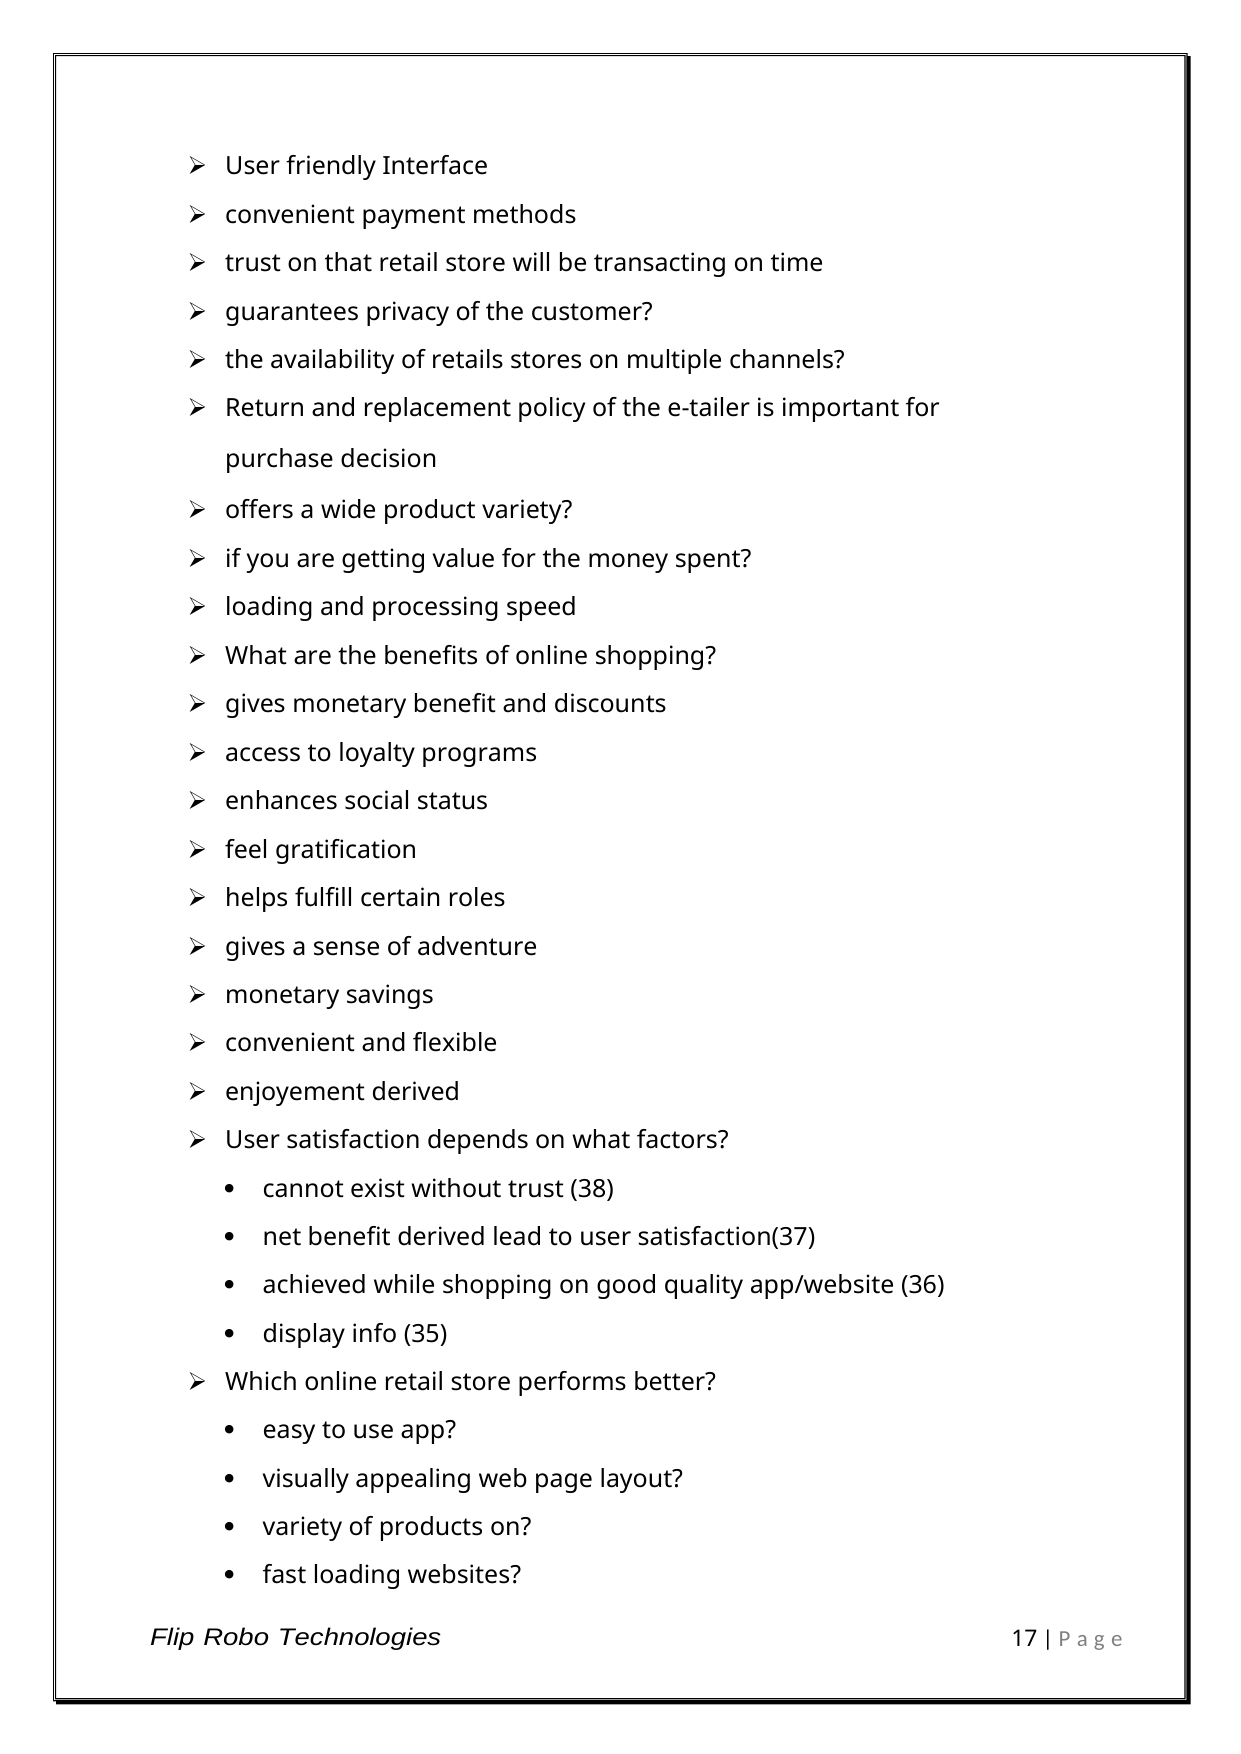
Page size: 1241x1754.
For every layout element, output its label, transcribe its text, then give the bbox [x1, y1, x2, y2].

list achieved while shopping on good quality app/website (36) [225, 1267, 1105, 1301]
list Which online retail store performs better? [187, 1363, 1105, 1397]
list visually appealing web page layout? [225, 1460, 1105, 1494]
list monetary savings [187, 977, 1105, 1011]
list helps fulfill certain roles [187, 880, 1105, 914]
list fast loading websites? [225, 1557, 1105, 1591]
list trust on that retail store will be transacting on time [187, 245, 1105, 279]
list Return and replacement policy of the e-tailer is important for purchase decision [187, 390, 999, 475]
list What are the benefits of online shopping? [187, 638, 1105, 672]
list offers a wide product variety? [187, 492, 1105, 526]
list feel gratification [187, 831, 1105, 865]
list gives a sense of adventure [187, 928, 1105, 962]
list User friendly Interface [187, 148, 1105, 182]
list easy to use app? [225, 1412, 1105, 1446]
list enjoyement derived [187, 1073, 1105, 1107]
list display info (35) [225, 1315, 1105, 1349]
list the availability of retails stores on multiple channels? [187, 342, 1105, 376]
list access to loyalty programs [187, 734, 1105, 768]
list net benefit derived lead to user satisfaction(37) [225, 1218, 1105, 1253]
list User satisfaction depends on what factors? [187, 1122, 1105, 1156]
list convenient payment methods [187, 196, 1105, 230]
list convenient and flexible [187, 1025, 1105, 1059]
list if you are getting value for the money spent? [187, 541, 1105, 575]
list enhances social status [187, 783, 1105, 817]
list cannot exist without trust (38) [225, 1170, 1105, 1204]
list loading and processing speed [187, 589, 1105, 623]
list variety of products on? [225, 1508, 1105, 1542]
list gives monetary benefit and discounts [187, 686, 1105, 720]
list guarantees privacy of the customer? [187, 293, 1105, 327]
